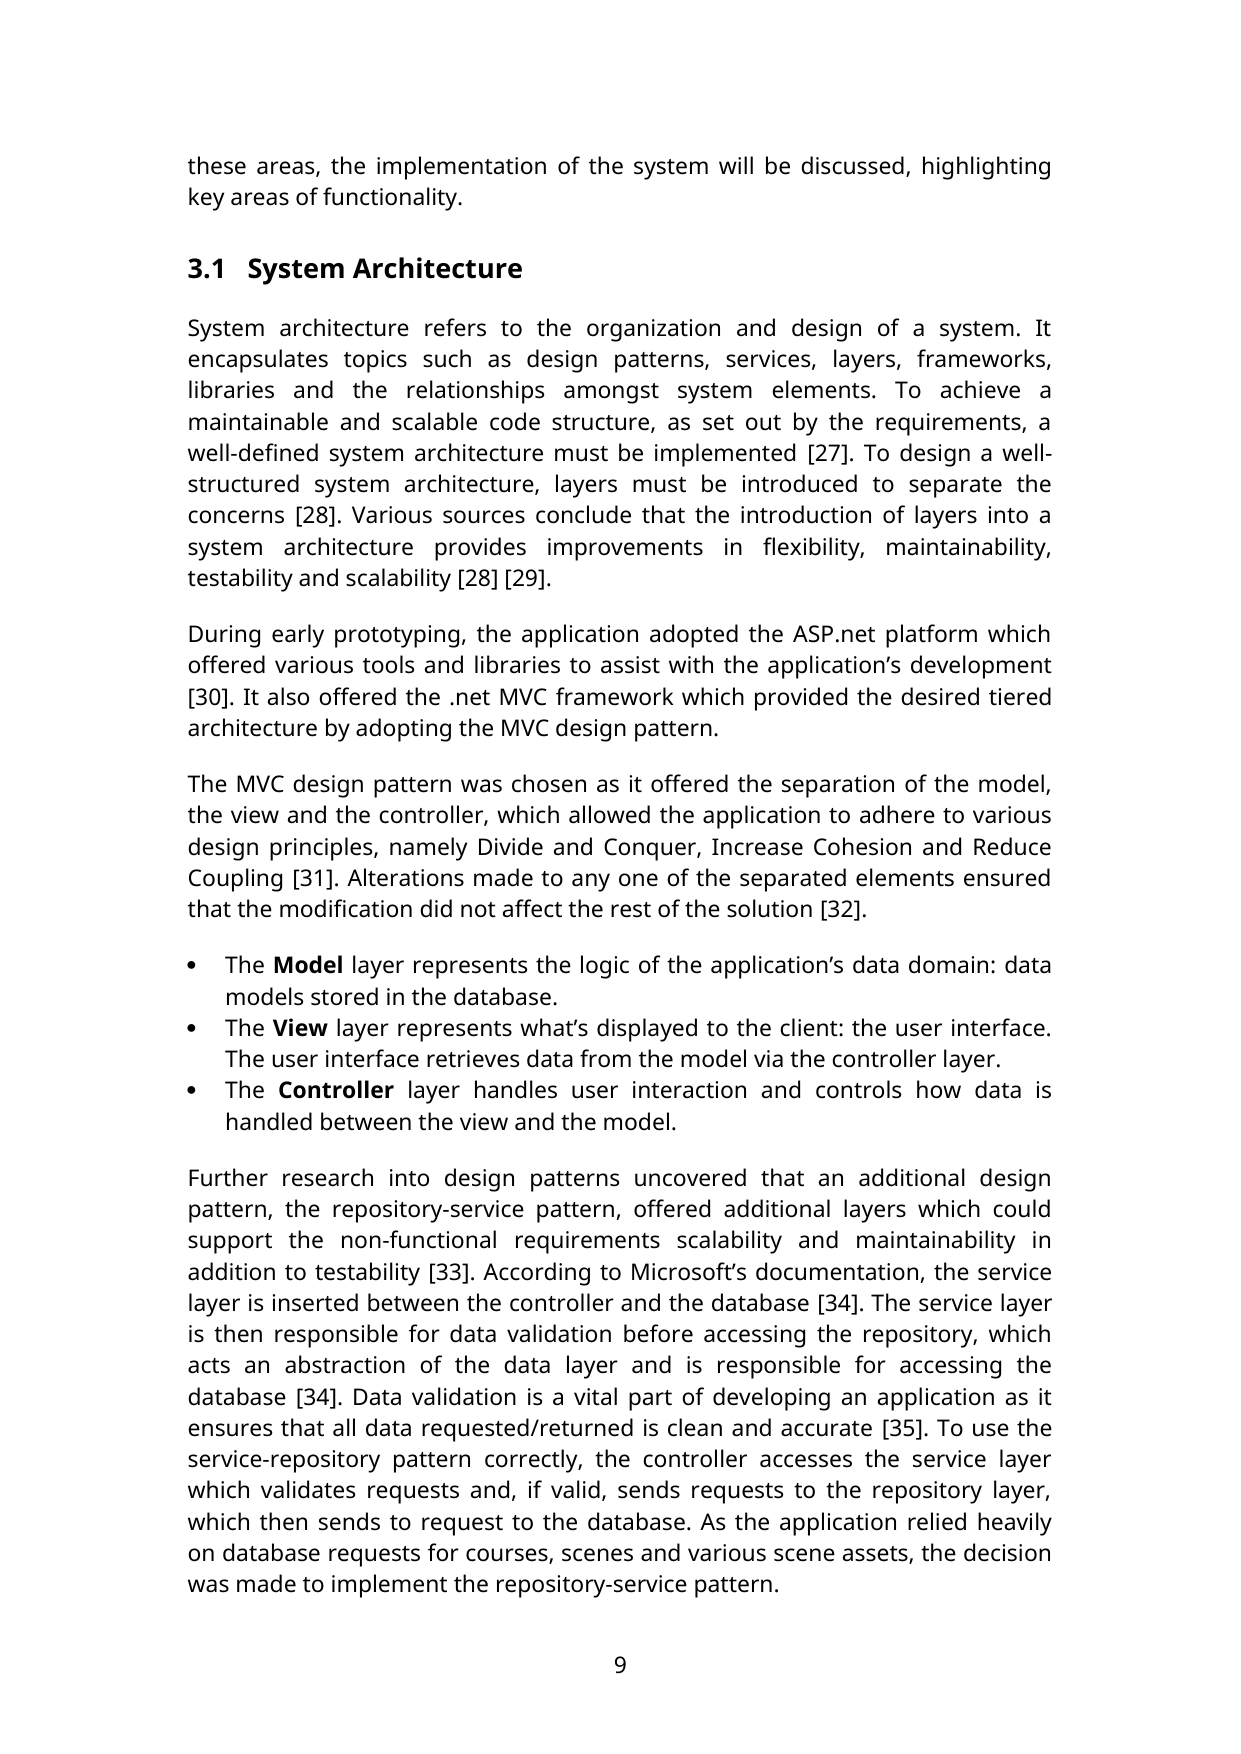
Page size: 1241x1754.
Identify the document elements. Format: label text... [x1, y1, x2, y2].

text Further research into design patterns uncovered that an additional design pattern, the repository-service pattern, offered additional layers which could support the non-functional requirements scalability and maintainability in addition to testability . According to Microsoft’s documentation, the service layer is inserted between the controller and the database . The service layer is then responsible for data validation before accessing the repository, which acts an abstraction of the data layer and is responsible for accessing the database . Data validation is a vital part of developing an application as it ensures that all data requested/returned is clean and accurate . To use the service-repository pattern correctly, the controller accesses the service layer which validates requests and, if valid, sends requests to the repository layer, which then sends to request to the database. As the application relied heavily on database requests for courses, scenes and various scene assets, the decision was made to implement the repository-service pattern. [187, 1162, 1053, 1599]
subtitle System Architecture [187, 250, 1053, 287]
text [187, 150, 1053, 212]
list The Controller layer handles user interaction and controls how data is handled between the view and the model. [187, 1074, 1053, 1137]
text The MVC design pattern was chosen as it offered the separation of the model, the view and the controller, which allowed the application to adhere to various design principles, namely Divide and Conquer, Increase Cohesion and Reduce Coupling . Alterations made to any one of the separated elements ensured that the modification did not affect the rest of the solution . [187, 768, 1053, 924]
list The View layer represents what’s displayed to the client: the user interface. The user interface retrieves data from the model via the controller layer. [187, 1012, 1053, 1074]
text During early prototyping, the application adopted the ASP.net platform which offered various tools and libraries to assist with the application’s development . It also offered the .net MVC framework which provided the desired tiered architecture by adopting the MVC design pattern. [187, 618, 1053, 743]
text System architecture refers to the organization and design of a system. It encapsulates topics such as design patterns, services, layers, frameworks, libraries and the relationships amongst system elements. To achieve a maintainable and scalable code structure, as set out by the requirements, a well-defined system architecture must be implemented . To design a well-structured system architecture, layers must be introduced to separate the concerns . Various sources conclude that the introduction of layers into a system architecture provides improvements in flexibility, maintainability, testability and scalability . [187, 312, 1053, 593]
list The Model layer represents the logic of the application’s data domain: data models stored in the database. [187, 949, 1053, 1012]
